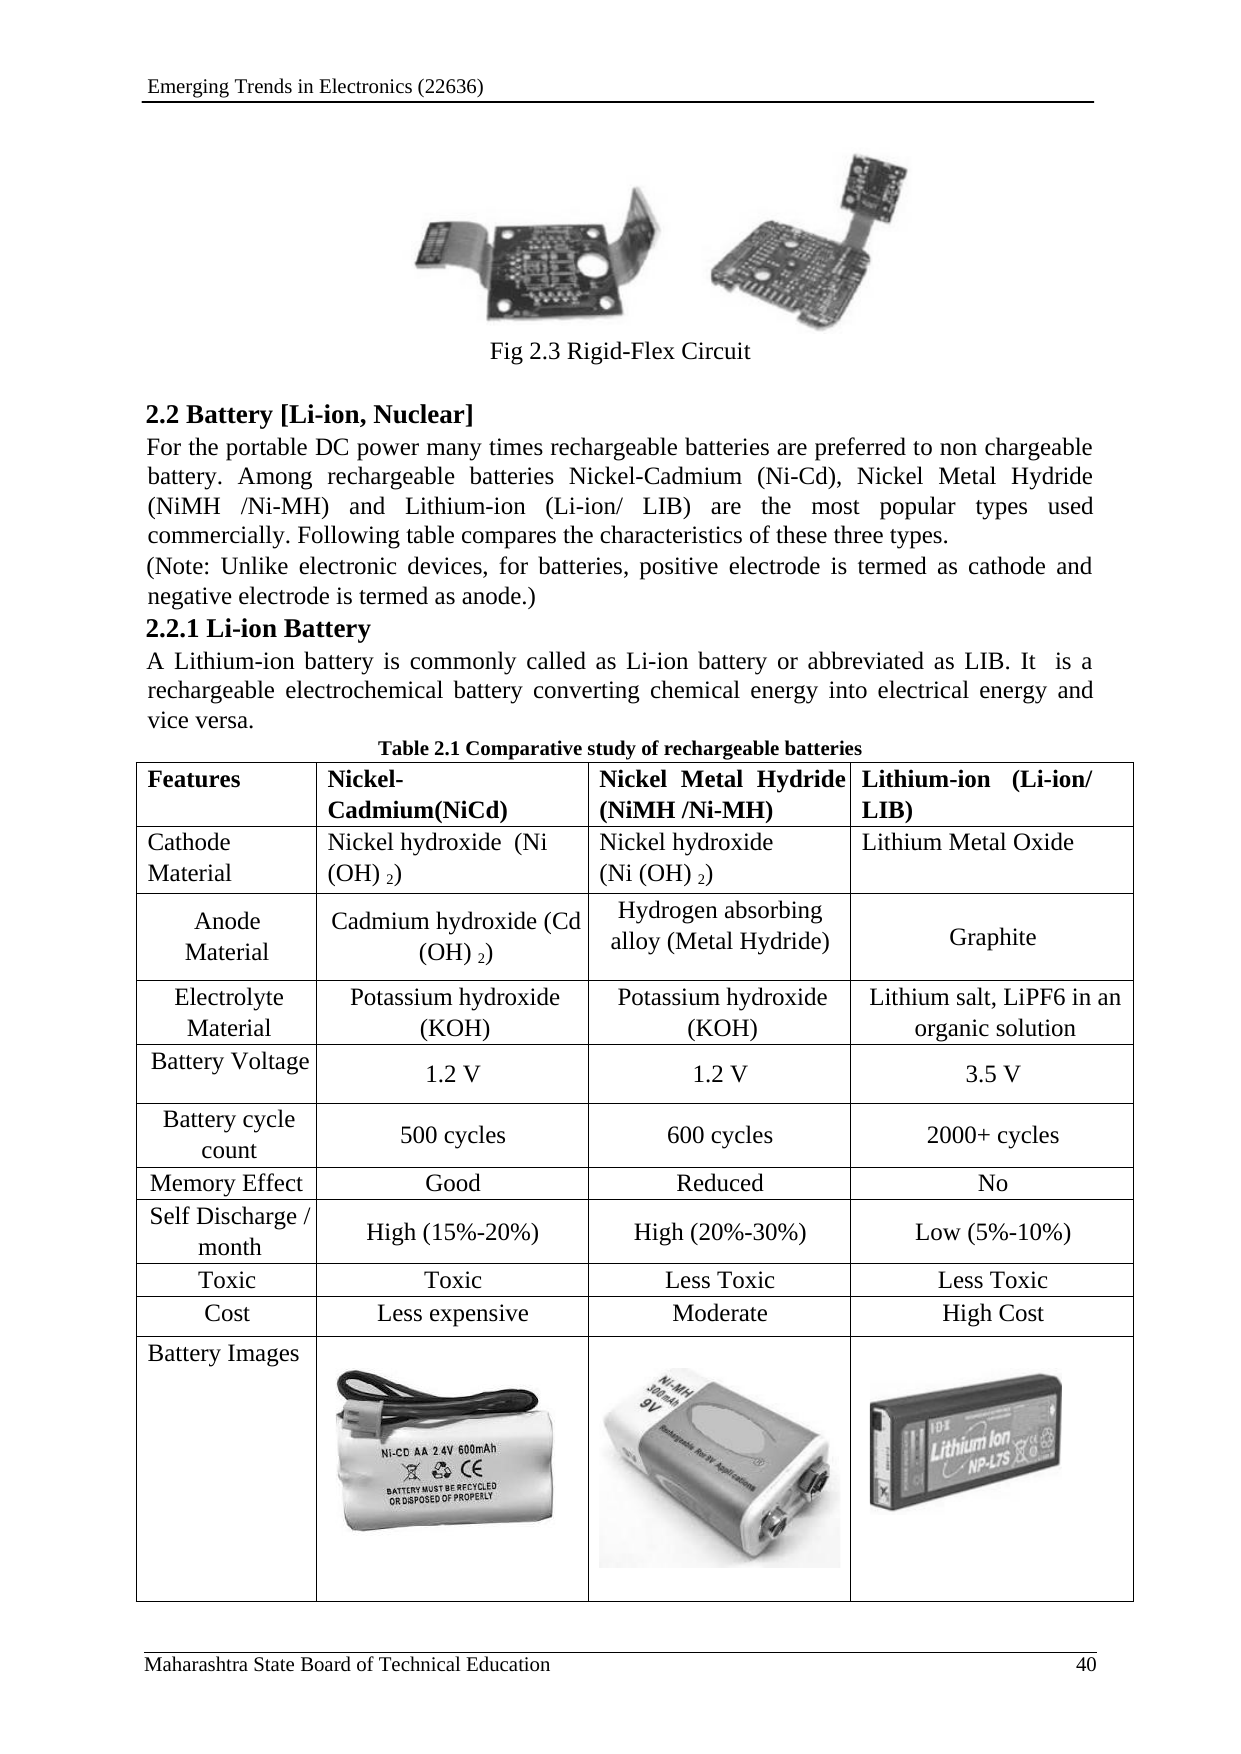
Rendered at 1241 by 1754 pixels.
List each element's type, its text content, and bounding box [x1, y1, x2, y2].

table_cell Cost [137, 1297, 316, 1336]
table_cell Moderate [589, 1297, 850, 1336]
table_cell Hydrogen absorbing alloy (Metal Hydride) [589, 894, 850, 980]
table_cell Nickel hydroxide (Ni (OH) 2) [317, 827, 588, 893]
text For the portable DC power many times rechargeable batteries are preferred to non chargeable battery. Among rechargeable batteries Nickel-Cadmium (Ni-Cd), Nickel Metal Hydride (NiMH /Ni-MH) and Lithium-ion (Li-ion/ LIB) are the most popular types used commercially. Following table compares the characteristics of these three types. [146, 432, 1094, 549]
table_cell High (15%-20%) [317, 1200, 588, 1263]
table_header Lithium-ion (Li-ion/ LIB) [851, 763, 1133, 826]
table_cell High Cost [851, 1297, 1133, 1336]
table_cell 1.2 V [317, 1045, 588, 1103]
table_cell High (20%-30%) [589, 1200, 850, 1263]
text A Lithium-ion battery is commonly called as Li-ion battery or abbreviated as LIB. It is a rechargeable electrochemical battery converting chemical energy into electrical energy and vice versa. [146, 646, 1094, 734]
table_cell Anode Material [137, 894, 316, 980]
table_cell Less Toxic [851, 1264, 1133, 1296]
table_cell 1.2 V [589, 1045, 850, 1103]
table_cell Potassium hydroxide (KOH) [589, 981, 850, 1044]
table_cell 3.5 V [851, 1045, 1133, 1103]
text (Note: Unlike electronic devices, for batteries, positive electrode is termed as cathode and negative electrode is termed as anode.) [146, 551, 1094, 610]
table_cell [317, 1337, 588, 1601]
table_cell Lithium Metal Oxide [851, 827, 1133, 893]
table_cell Self Discharge / month [137, 1200, 316, 1263]
table_cell Cadmium hydroxide (Cd (OH) 2) [317, 894, 588, 980]
text Table 2.1 Comparative study of rechargeable batteries [106, 736, 1134, 760]
table_cell 500 cycles [317, 1104, 588, 1167]
subtitle 2.2 Battery [Li-ion, Nuclear] [145, 398, 1181, 429]
table_cell Potassium hydroxide (KOH) [317, 981, 588, 1044]
table_cell Memory Effect [137, 1168, 316, 1199]
table_header Features [137, 763, 316, 826]
table_header Nickel Metal Hydride (NiMH /Ni-MH) [589, 763, 850, 826]
table_cell Lithium salt, LiPF6 in an organic solution [851, 981, 1133, 1044]
table_cell Low (5%-10%) [851, 1200, 1133, 1263]
table_cell No [851, 1168, 1133, 1199]
table_header Nickel-Cadmium(NiCd) [317, 763, 588, 826]
picture [402, 147, 916, 334]
table_cell Electrolyte Material [137, 981, 316, 1044]
subtitle 2.2.1 Li-ion Battery [145, 612, 1181, 643]
picture [599, 1368, 841, 1568]
table_cell 600 cycles [589, 1104, 850, 1167]
table_cell [851, 1337, 1133, 1601]
table_cell Less Toxic [589, 1264, 850, 1296]
table_cell Graphite [851, 894, 1133, 980]
table_cell Toxic [137, 1264, 316, 1296]
table_cell Good [317, 1168, 588, 1199]
table_cell Less expensive [317, 1297, 588, 1336]
text Fig 2.3 Rigid-Flex Circuit [133, 336, 1107, 365]
table_cell Reduced [589, 1168, 850, 1199]
table_cell Nickel hydroxide (Ni (OH) 2) [589, 827, 850, 893]
table_cell [589, 1337, 850, 1601]
table_cell Cathode Material [137, 827, 316, 893]
table_cell 2000+ cycles [851, 1104, 1133, 1167]
table_cell Battery cycle count [137, 1104, 316, 1167]
table_cell Toxic [317, 1264, 588, 1296]
table_cell Battery Voltage [137, 1045, 316, 1103]
table_cell Battery Images [137, 1337, 316, 1601]
picture [335, 1368, 556, 1537]
picture [869, 1368, 1062, 1515]
